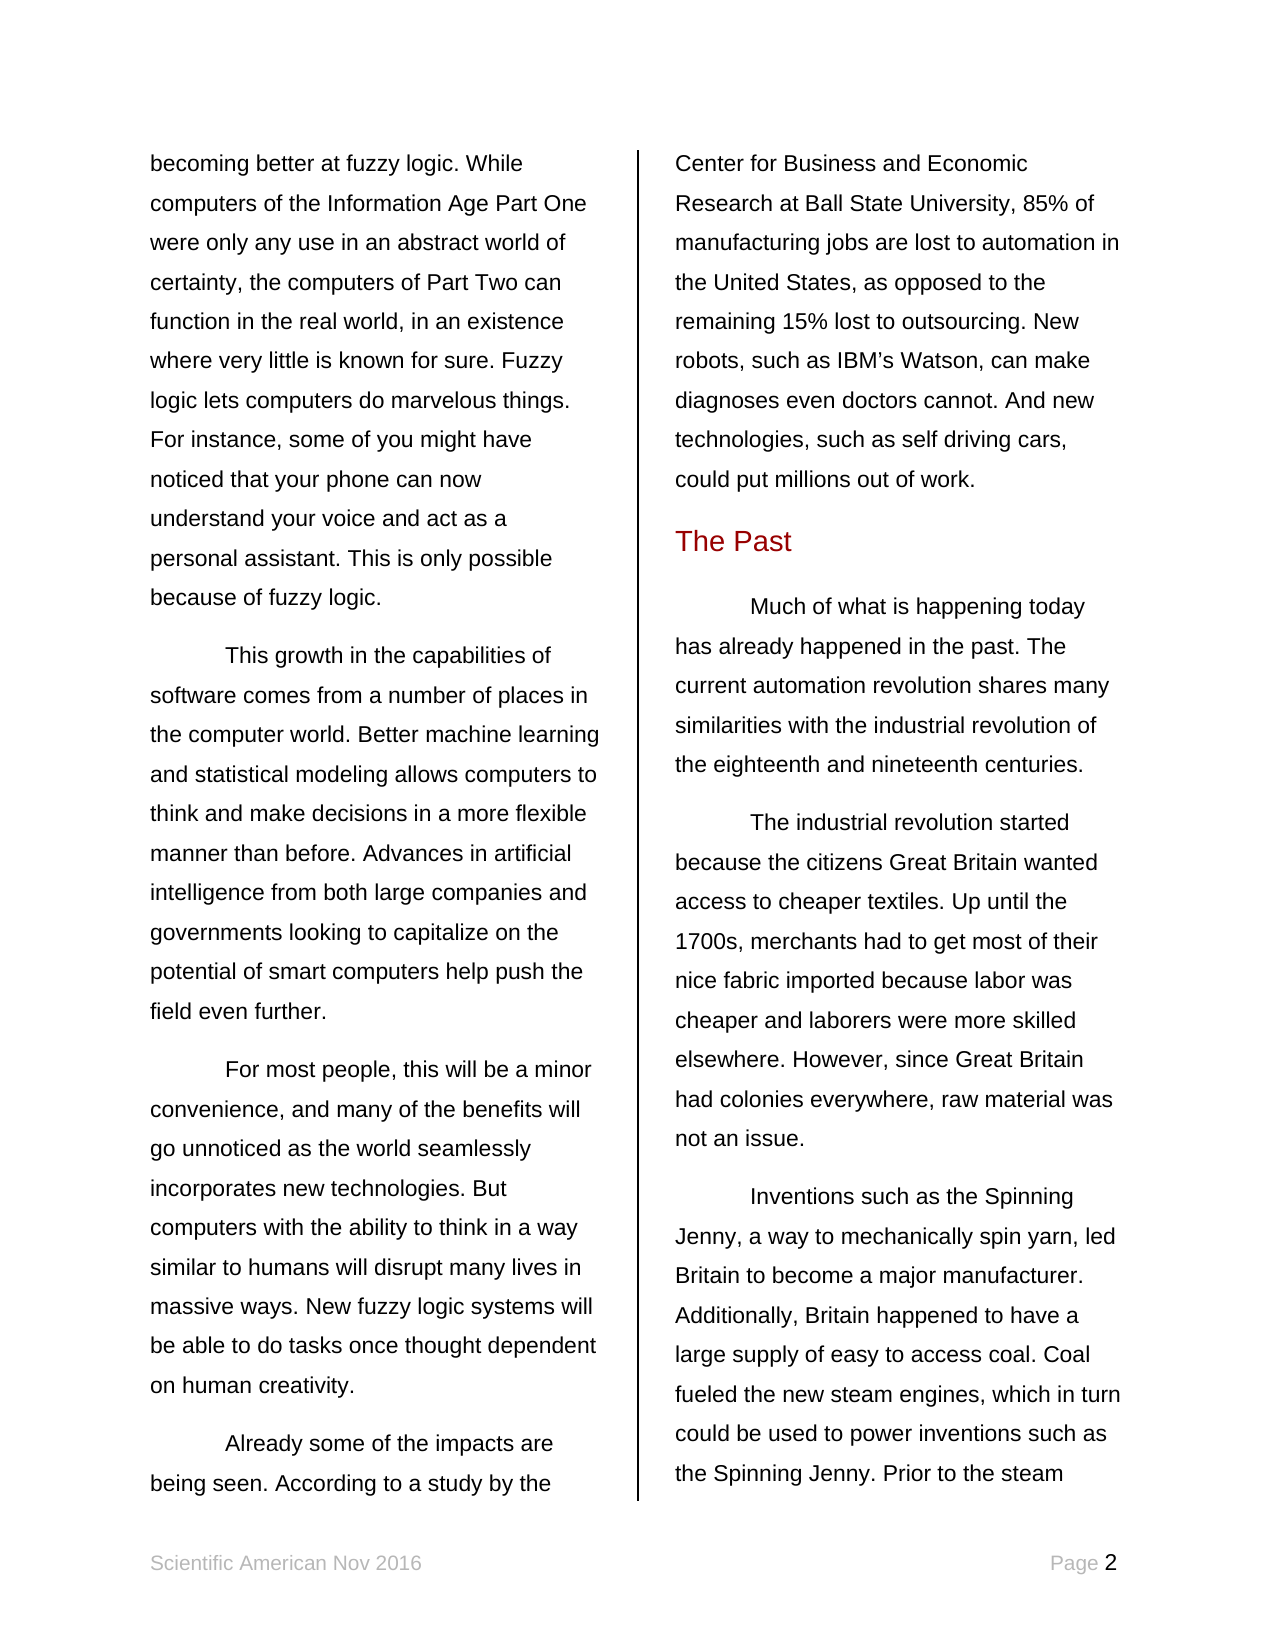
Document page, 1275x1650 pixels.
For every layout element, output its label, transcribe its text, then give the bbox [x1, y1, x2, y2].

text Already some of the impacts are being seen. According to a study by the Center for Business and Economic Research at Ball State University, 85% of manufacturing jobs are lost to automation in the United States, as opposed to the remaining 15% lost to outsourcing. New robots, such as IBM’s Watson, can make diagnoses even doctors cannot. And new technologies, such as self driving cars, could put millions out of work. [675, 150, 1125, 492]
text For most people, this will be a minor convenience, and many of the benefits will go unnoticed as the world seamlessly incorporates new technologies. But computers with the ability to think in a way similar to humans will disrupt many lives in massive ways. New fuzzy logic systems will be able to do tasks once thought dependent on human creativity. [150, 1056, 600, 1398]
text Already some of the impacts are being seen. According to a study by the Center for Business and Economic Research at Ball State University, 85% of manufacturing jobs are lost to automation in the United States, as opposed to the remaining 15% lost to outsourcing. New robots, such as IBM’s Watson, can make diagnoses even doctors cannot. And new technologies, such as self driving cars, could put millions out of work. [150, 1430, 600, 1496]
text Much of what is happening today has already happened in the past. The current automation revolution shares many similarities with the industrial revolution of the eighteenth and nineteenth centuries. [675, 593, 1125, 777]
text This growth in the capabilities of software comes from a number of places in the computer world. Better machine learning and statistical modeling allows computers to think and make decisions in a more flexible manner than before. Advances in artificial intelligence from both large companies and governments looking to capitalize on the potential of smart computers help push the field even further. [150, 642, 600, 1024]
subtitle The Past [675, 524, 1125, 558]
text The industrial revolution started because the citizens Great Britain wanted access to cheaper textiles. Up until the 1700s, merchants had to get most of their nice fabric imported because labor was cheaper and laborers were more skilled elsewhere. However, since Great Britain had colonies everywhere, raw material was not an issue. [675, 809, 1125, 1151]
